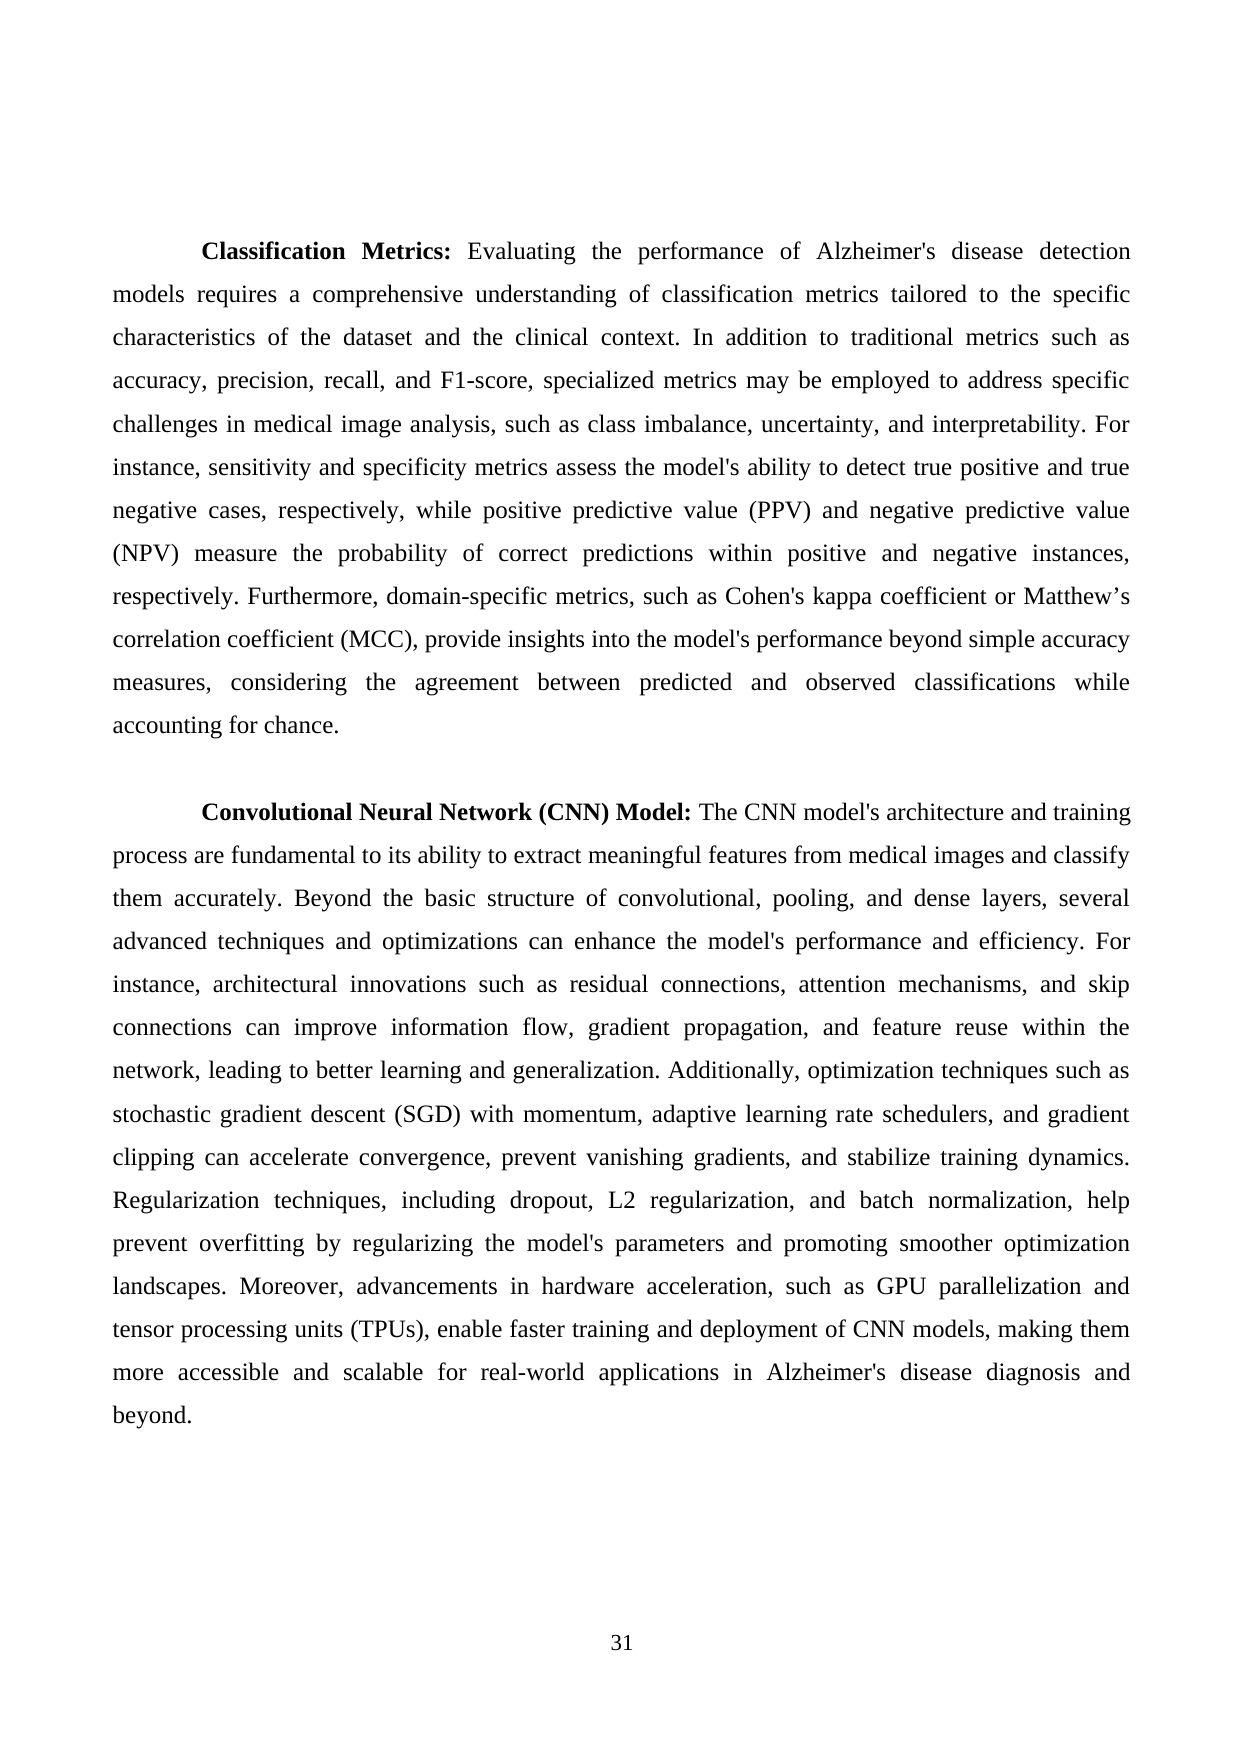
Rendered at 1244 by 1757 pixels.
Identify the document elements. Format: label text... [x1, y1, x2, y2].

text Classification Metrics: Evaluating the performance of Alzheimer's disease detection models requires a comprehensive understanding of classification metrics tailored to the specific characteristics of the dataset and the clinical context. In addition to traditional metrics such as accuracy, precision, recall, and F1-score, specialized metrics may be employed to address specific challenges in medical image analysis, such as class imbalance, uncertainty, and interpretability. For instance, sensitivity and specificity metrics assess the model's ability to detect true positive and true negative cases, respectively, while positive predictive value (PPV) and negative predictive value (NPV) measure the probability of correct predictions within positive and negative instances, respectively. Furthermore, domain-specific metrics, such as Cohen's kappa coefficient or Matthew’s correlation coefficient (MCC), provide insights into the model's performance beyond simple accuracy measures, considering the agreement between predicted and observed classifications while accounting for chance. [112, 236, 1131, 739]
text Convolutional Neural Network (CNN) Model: The CNN model's architecture and training process are fundamental to its ability to extract meaningful features from medical images and classify them accurately. Beyond the basic structure of convolutional, pooling, and dense layers, several advanced techniques and optimizations can enhance the model's performance and efficiency. For instance, architectural innovations such as residual connections, attention mechanisms, and skip connections can improve information flow, gradient propagation, and feature reuse within the network, leading to better learning and generalization. Additionally, optimization techniques such as stochastic gradient descent (SGD) with momentum, adaptive learning rate schedulers, and gradient clipping can accelerate convergence, prevent vanishing gradients, and stabilize training dynamics. Regularization techniques, including dropout, L2 regularization, and batch normalization, help prevent overfitting by regularizing the model's parameters and promoting smoother optimization landscapes. Moreover, advancements in hardware acceleration, such as GPU parallelization and tensor processing units (TPUs), enable faster training and deployment of CNN models, making them more accessible and scalable for real-world applications in Alzheimer's disease diagnosis and beyond. [112, 797, 1131, 1429]
